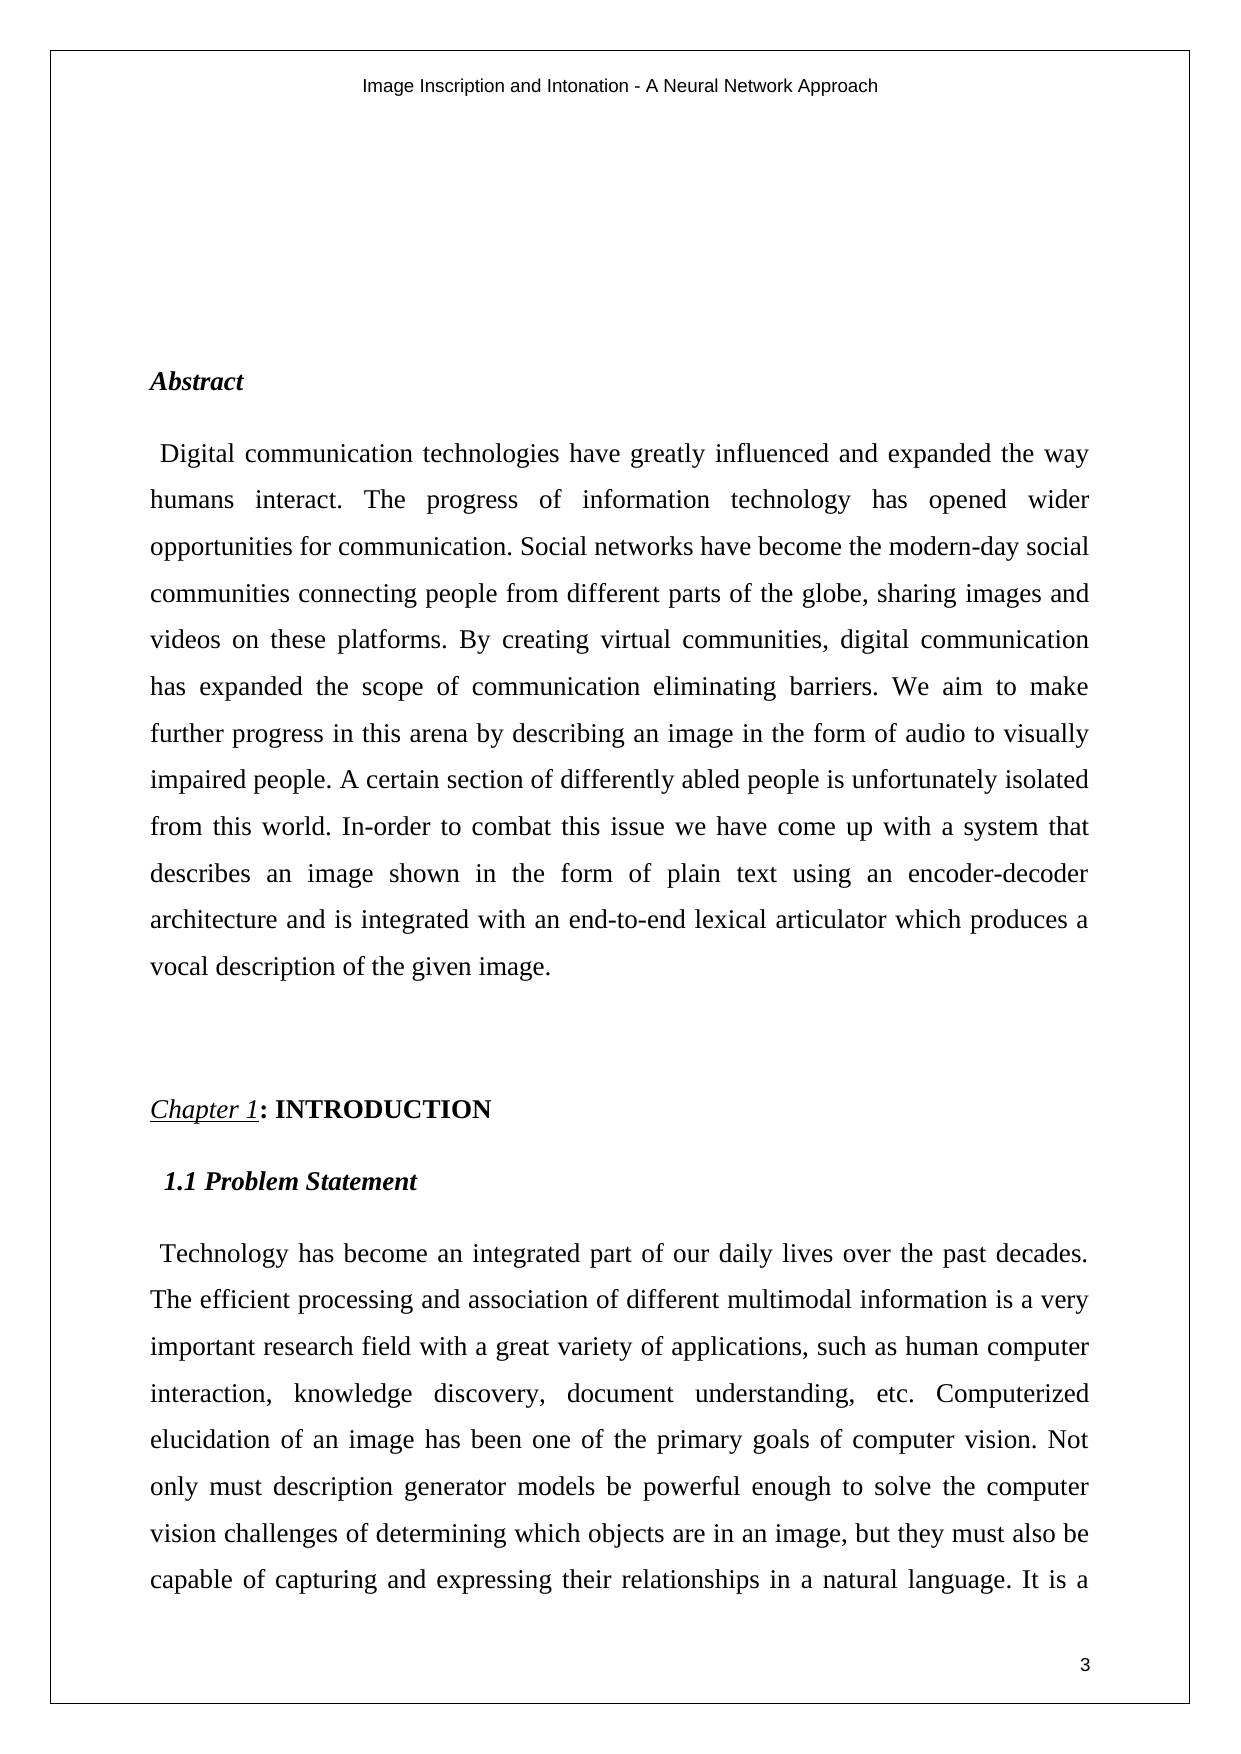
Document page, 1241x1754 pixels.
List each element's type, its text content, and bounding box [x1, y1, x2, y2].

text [150, 1237, 1090, 1594]
text Chapter 1: INTRODUCTION [150, 1093, 1090, 1124]
text Abstract [150, 365, 1090, 396]
text 1.1 Problem Statement [150, 1165, 1090, 1196]
text Digital communication technologies have greatly influenced and expanded the way humans interact. The progress of information technology has opened wider opportunities for communication. Social networks have become the modern-day social communities connecting people from different parts of the globe, sharing images and videos on these platforms. By creating virtual communities, digital communication has expanded the scope of communication eliminating barriers. We aim to make further progress in this arena by describing an image in the form of audio to visually impaired people. A certain section of differently abled people is unfortunately isolated from this world. In-order to combat this issue we have come up with a system that describes an image shown in the form of plain text using an encoder-decoder architecture and is integrated with an end-to-end lexical articulator which produces a vocal description of the given image. [150, 437, 1090, 981]
